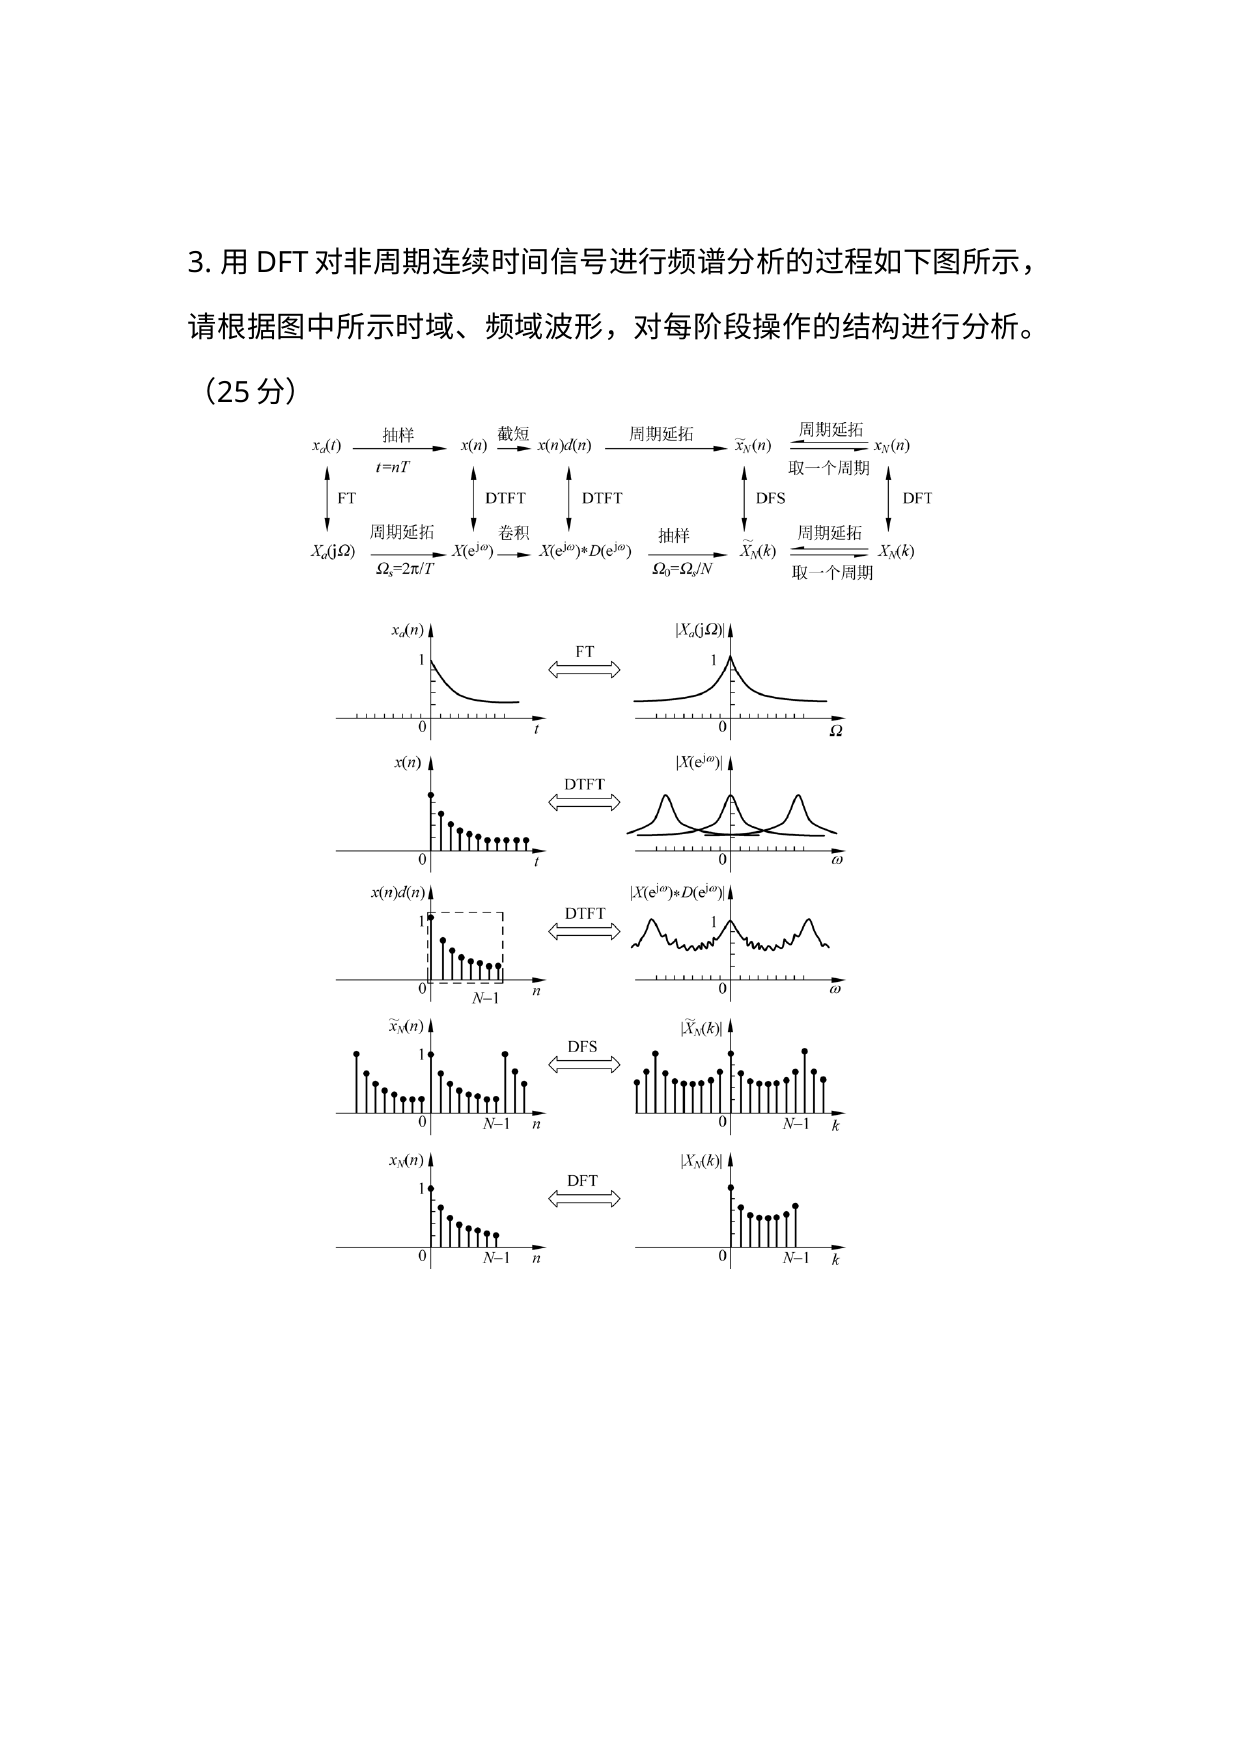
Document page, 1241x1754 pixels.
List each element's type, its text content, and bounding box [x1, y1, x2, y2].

picture [308, 422, 933, 1269]
text 3. 用DFT对非周期连续时间信号进行频谱分析的过程如下图所示，请根据图中所示时域、频域波形，对每阶段操作的结构进行分析。（25分） [187, 227, 1053, 422]
